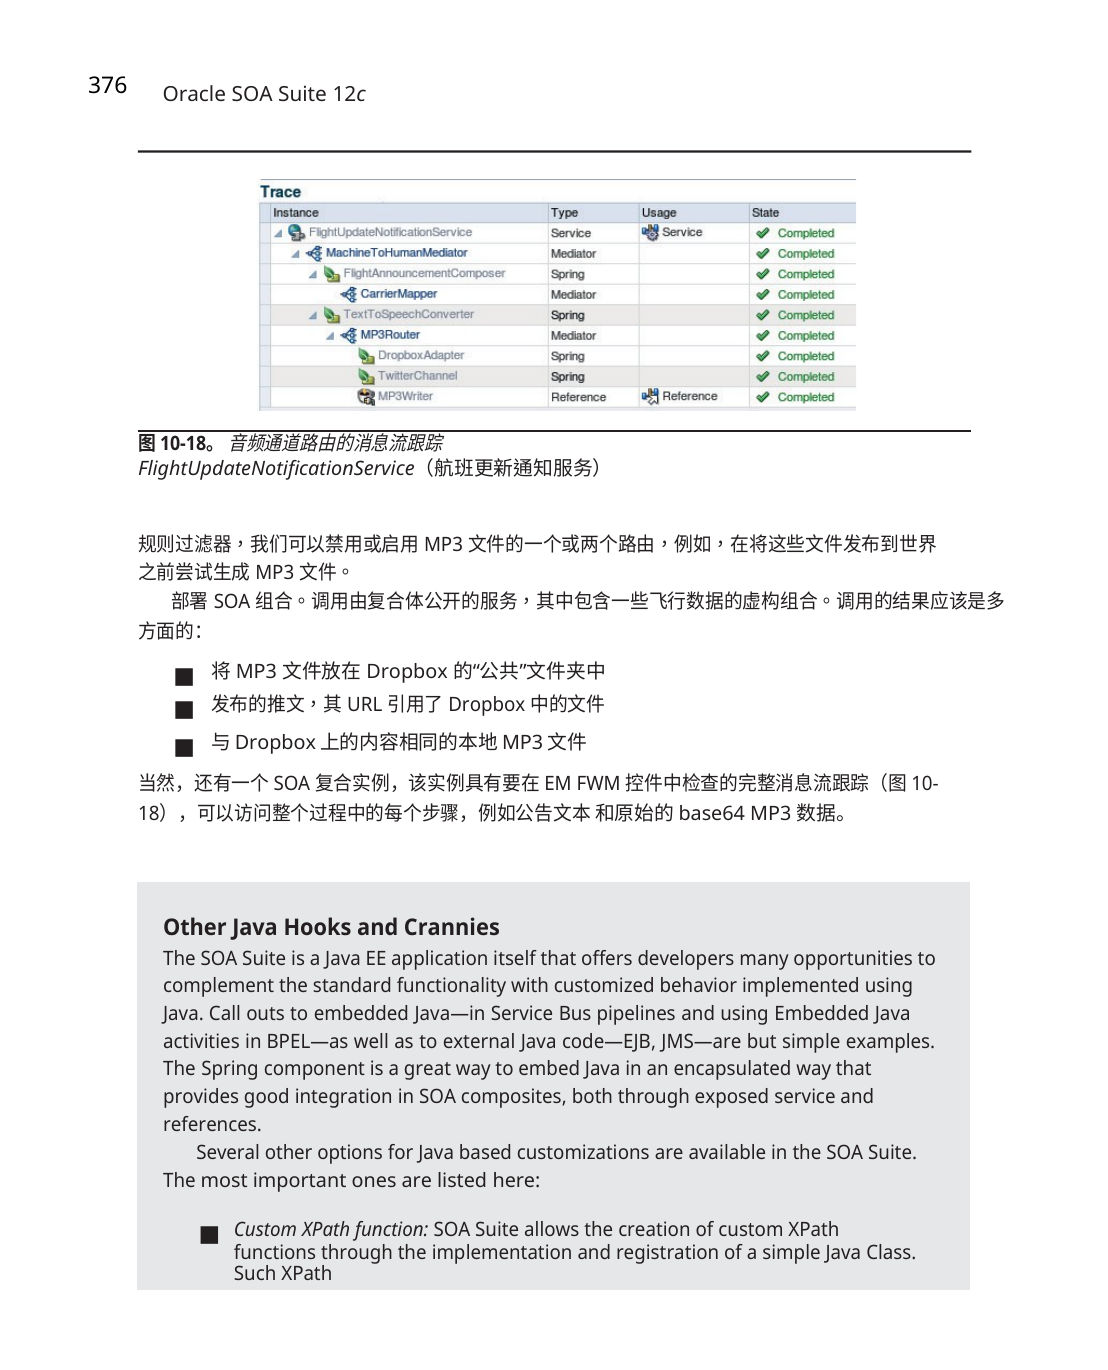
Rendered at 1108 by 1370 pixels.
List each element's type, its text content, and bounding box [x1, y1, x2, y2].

text 图 10-18。 音频通道路由的消息流跟踪 [138, 428, 1107, 455]
list 与Dropbox上的内容相同的本地MP3文件 [173, 718, 1107, 757]
text 规则过滤器，我们可以禁用或启用 MP3 文件的一个或两个路由，例如，在将这些文件发布到世界之前尝试生成 MP3 文件。 [138, 530, 942, 585]
text FlightUpdateNotificationService（航班更新通知服务） [138, 455, 1107, 482]
list 发布的推文，其 URL 引用了 Dropbox 中的文件 [173, 687, 1107, 718]
text 部署 SOA 组合。调用由复合体公开的服务，其中包含一些飞行数据的虚构组合。调用的结果应该是多方面的： [138, 586, 1014, 644]
picture [256, 179, 857, 411]
text 当然，还有一个 SOA 复合实例，该实例具有要在 EM FWM 控件中检查的完整消息流跟踪（图 10-18），可以访问整个过程中的每个步骤，例如公告文本 和原始的 base64 MP3 数据。 [138, 768, 959, 826]
list 将 MP3 文件放在 Dropbox 的“公共”文件夹中 [173, 647, 1107, 687]
